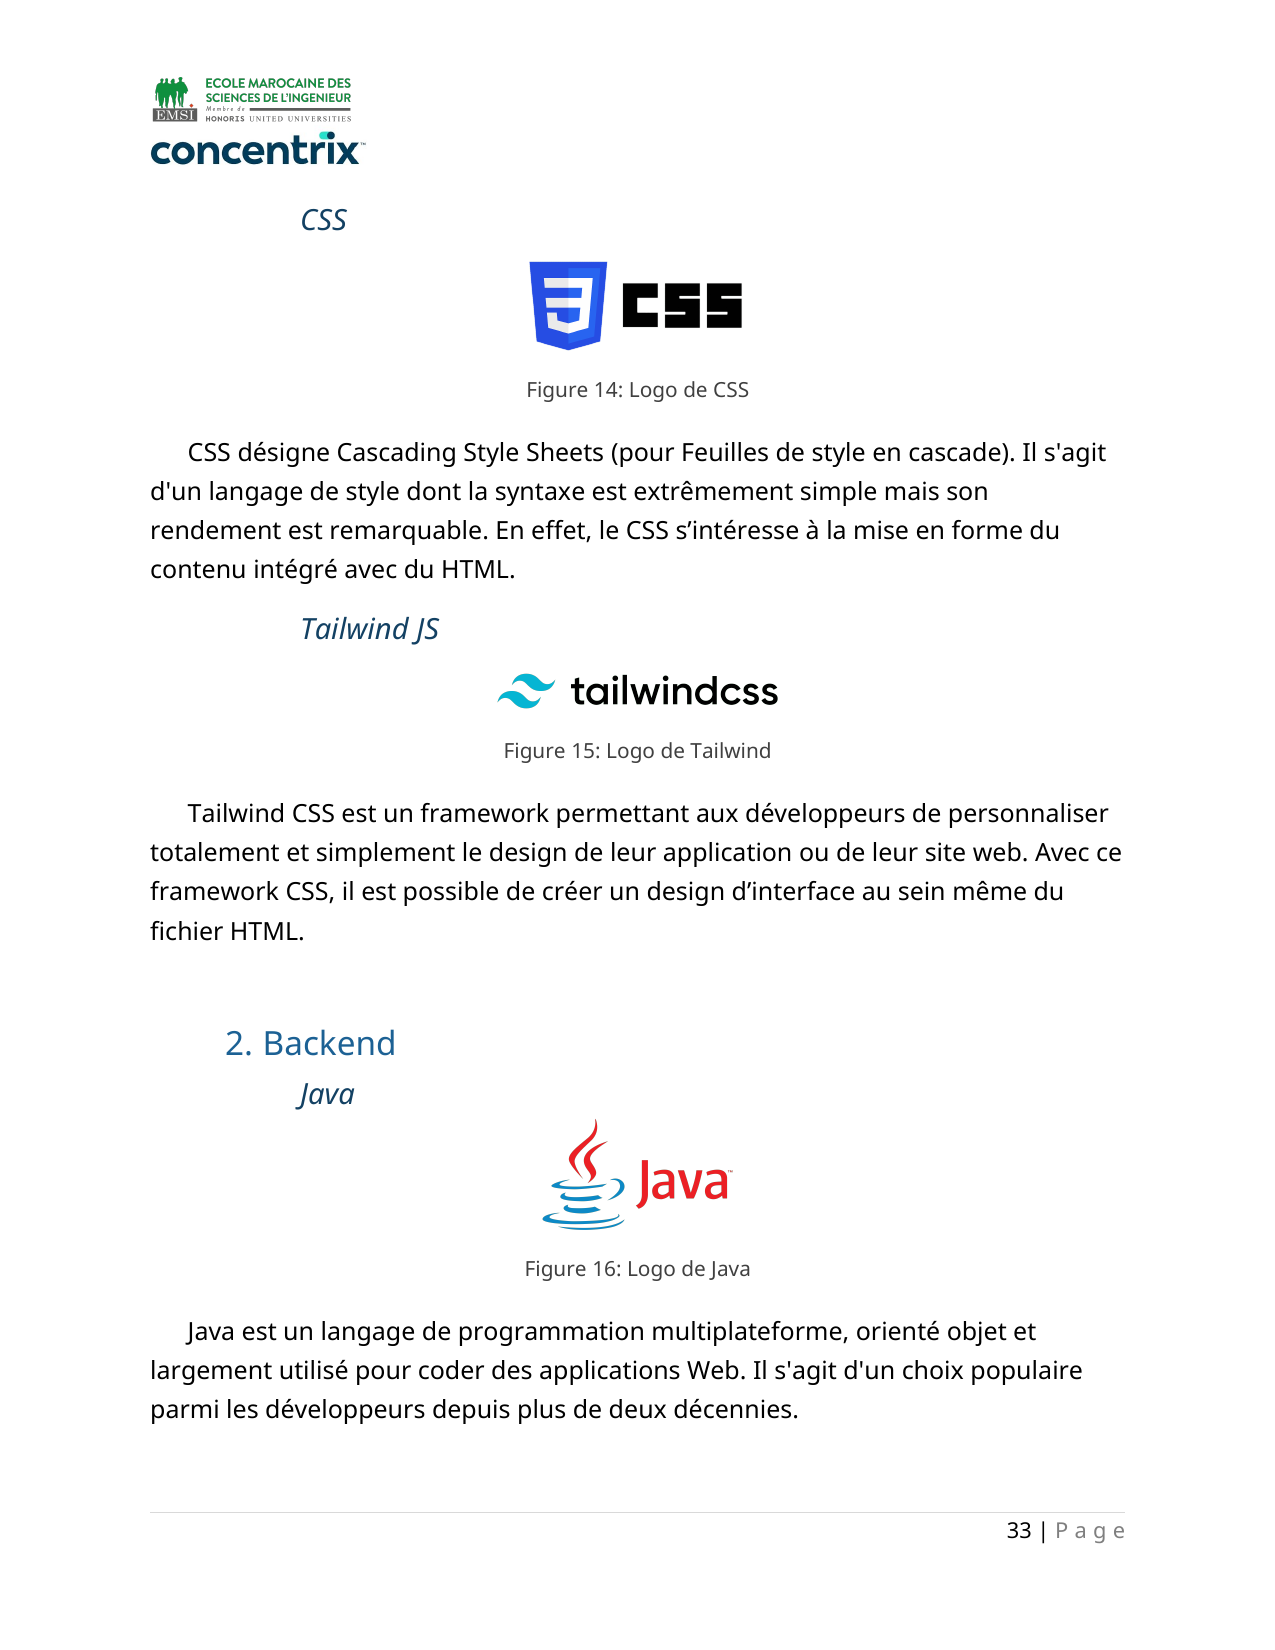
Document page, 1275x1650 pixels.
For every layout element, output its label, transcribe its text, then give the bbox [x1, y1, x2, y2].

picture [541, 1113, 734, 1234]
picture [478, 667, 797, 716]
text Figure 14: Logo de CSS [150, 375, 1125, 404]
text CSS désigne Cascading Style Sheets (pour Feuilles de style en cascade). Il s'agit d'un langage de style dont la syntaxe est extrêmement simple mais son rendement est remarquable. En effet, le CSS s’intéresse à la mise en forme du contenu intégré avec du HTML. [150, 434, 1125, 586]
text Figure 16: Logo de Java [150, 1254, 1125, 1283]
subtitle Backend [225, 1020, 1125, 1065]
text Figure 15: Logo de Tailwind [150, 736, 1125, 765]
text Java est un langage de programmation multiplateforme, orienté objet et largement utilisé pour coder des applications Web. Il s'agit d'un choix populaire parmi les développeurs depuis plus de deux décennies. [150, 1314, 1125, 1426]
subtitle Tailwind JS [225, 608, 1125, 648]
subtitle Java [225, 1074, 1125, 1113]
text Tailwind CSS est un framework permettant aux développeurs de personnaliser totalement et simplement le design de leur application ou de leur site web. Avec ce framework CSS, il est possible de créer un design d’interface au sein même du fichier HTML. [150, 796, 1125, 947]
picture [516, 258, 759, 355]
picture [150, 75, 368, 170]
subtitle CSS [225, 199, 1125, 239]
